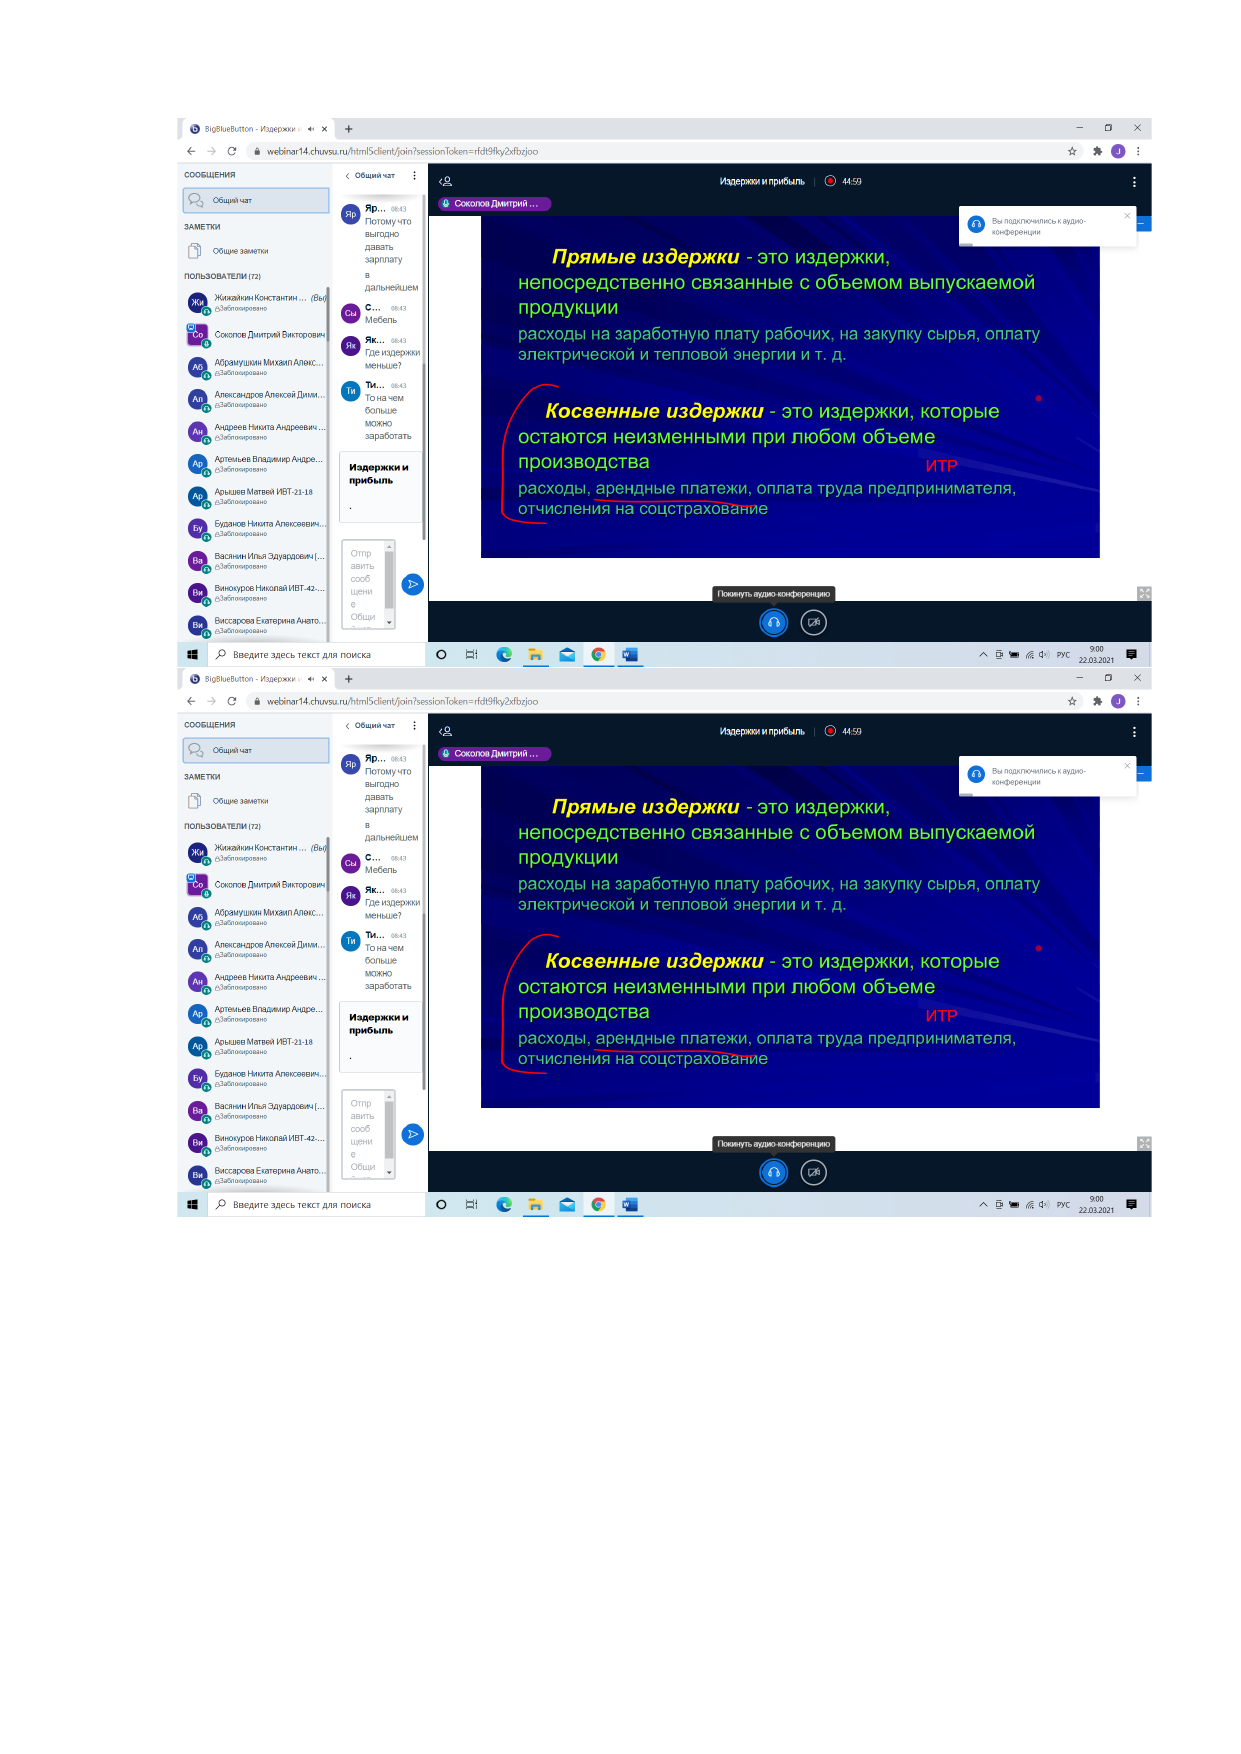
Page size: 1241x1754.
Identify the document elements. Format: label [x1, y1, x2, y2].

picture [177, 668, 1152, 1217]
picture [177, 118, 1152, 667]
